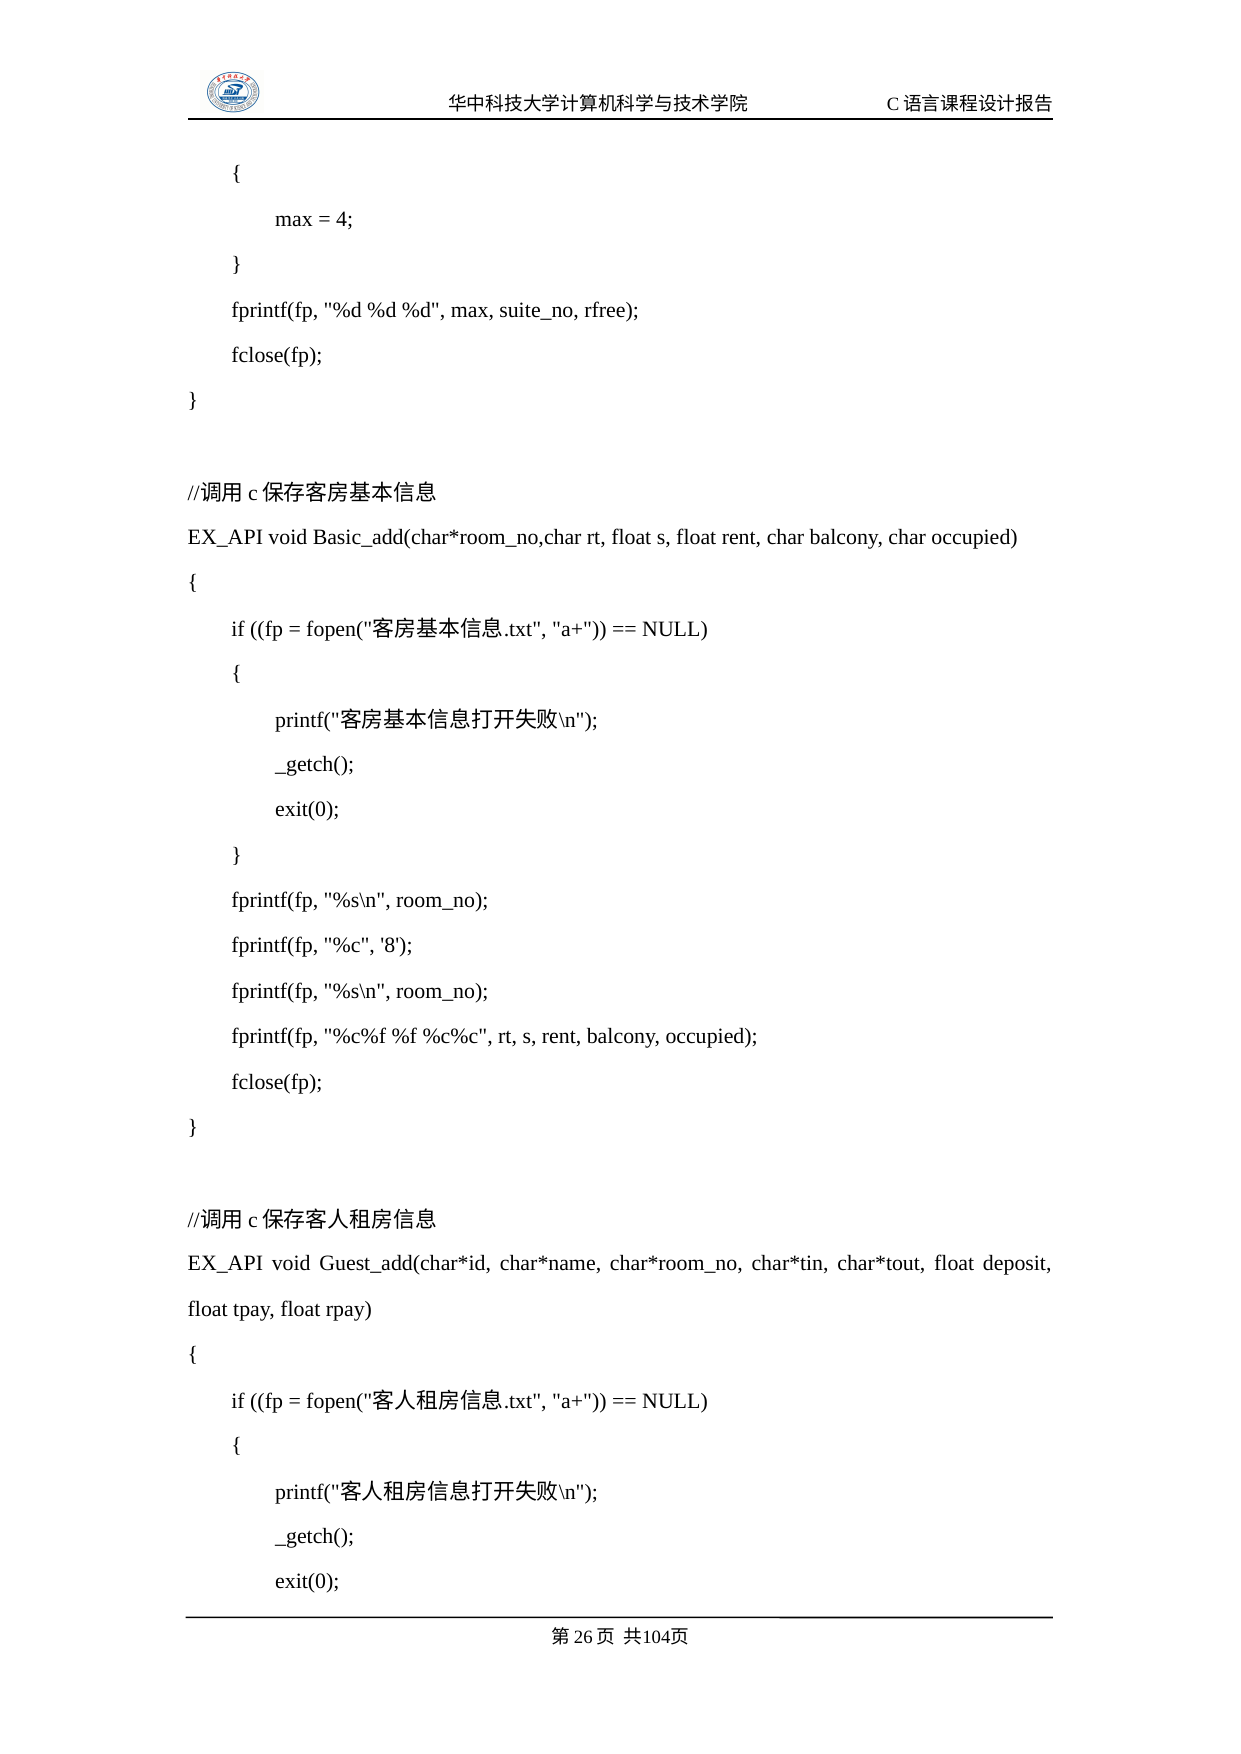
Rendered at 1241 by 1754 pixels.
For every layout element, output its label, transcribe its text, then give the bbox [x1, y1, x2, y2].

text _getch(); [187, 1513, 1053, 1558]
text exit(0); [187, 786, 1053, 832]
text { [187, 150, 1053, 196]
text exit(0); [187, 1558, 1053, 1604]
text printf("客人租房信息打开失败\n"); [187, 1467, 1053, 1513]
text fprintf(fp, "%c%f %f %c%c", rt, s, rent, balcony, occupied); [187, 1013, 1053, 1059]
text fprintf(fp, "%d %d %d", max, suite_no, rfree); [187, 287, 1053, 332]
text fclose(fp); [187, 332, 1053, 377]
text //调用c保存客人租房信息 [187, 1195, 1053, 1240]
text { [187, 559, 1053, 604]
text fclose(fp); [187, 1059, 1053, 1104]
text _getch(); [187, 741, 1053, 786]
text if ((fp = fopen("客房基本信息.txt", "a+")) == NULL) [187, 604, 1053, 650]
text max = 4; [187, 196, 1053, 241]
text EX_API void Basic_add(char*room_no,char rt, float s, float rent, char balcony, char occupied) [187, 514, 1053, 559]
text } [187, 377, 1053, 423]
picture [200, 70, 264, 113]
text fprintf(fp, "%s\n", room_no); [187, 968, 1053, 1013]
text EX_API void Guest_add(char*id, char*name, char*room_no, char*tin, char*tout, float deposit, float tpay, float rpay) [187, 1240, 1053, 1331]
text } [187, 1104, 1053, 1149]
text } [187, 832, 1053, 877]
text fprintf(fp, "%c", '8'); [187, 922, 1053, 968]
text //调用c保存客房基本信息 [187, 468, 1053, 514]
text { [187, 1331, 1053, 1377]
text } [187, 241, 1053, 287]
text { [187, 650, 1053, 695]
text if ((fp = fopen("客人租房信息.txt", "a+")) == NULL) [187, 1377, 1053, 1422]
text { [187, 1422, 1053, 1467]
text printf("客房基本信息打开失败\n"); [187, 695, 1053, 741]
text fprintf(fp, "%s\n", room_no); [187, 877, 1053, 922]
